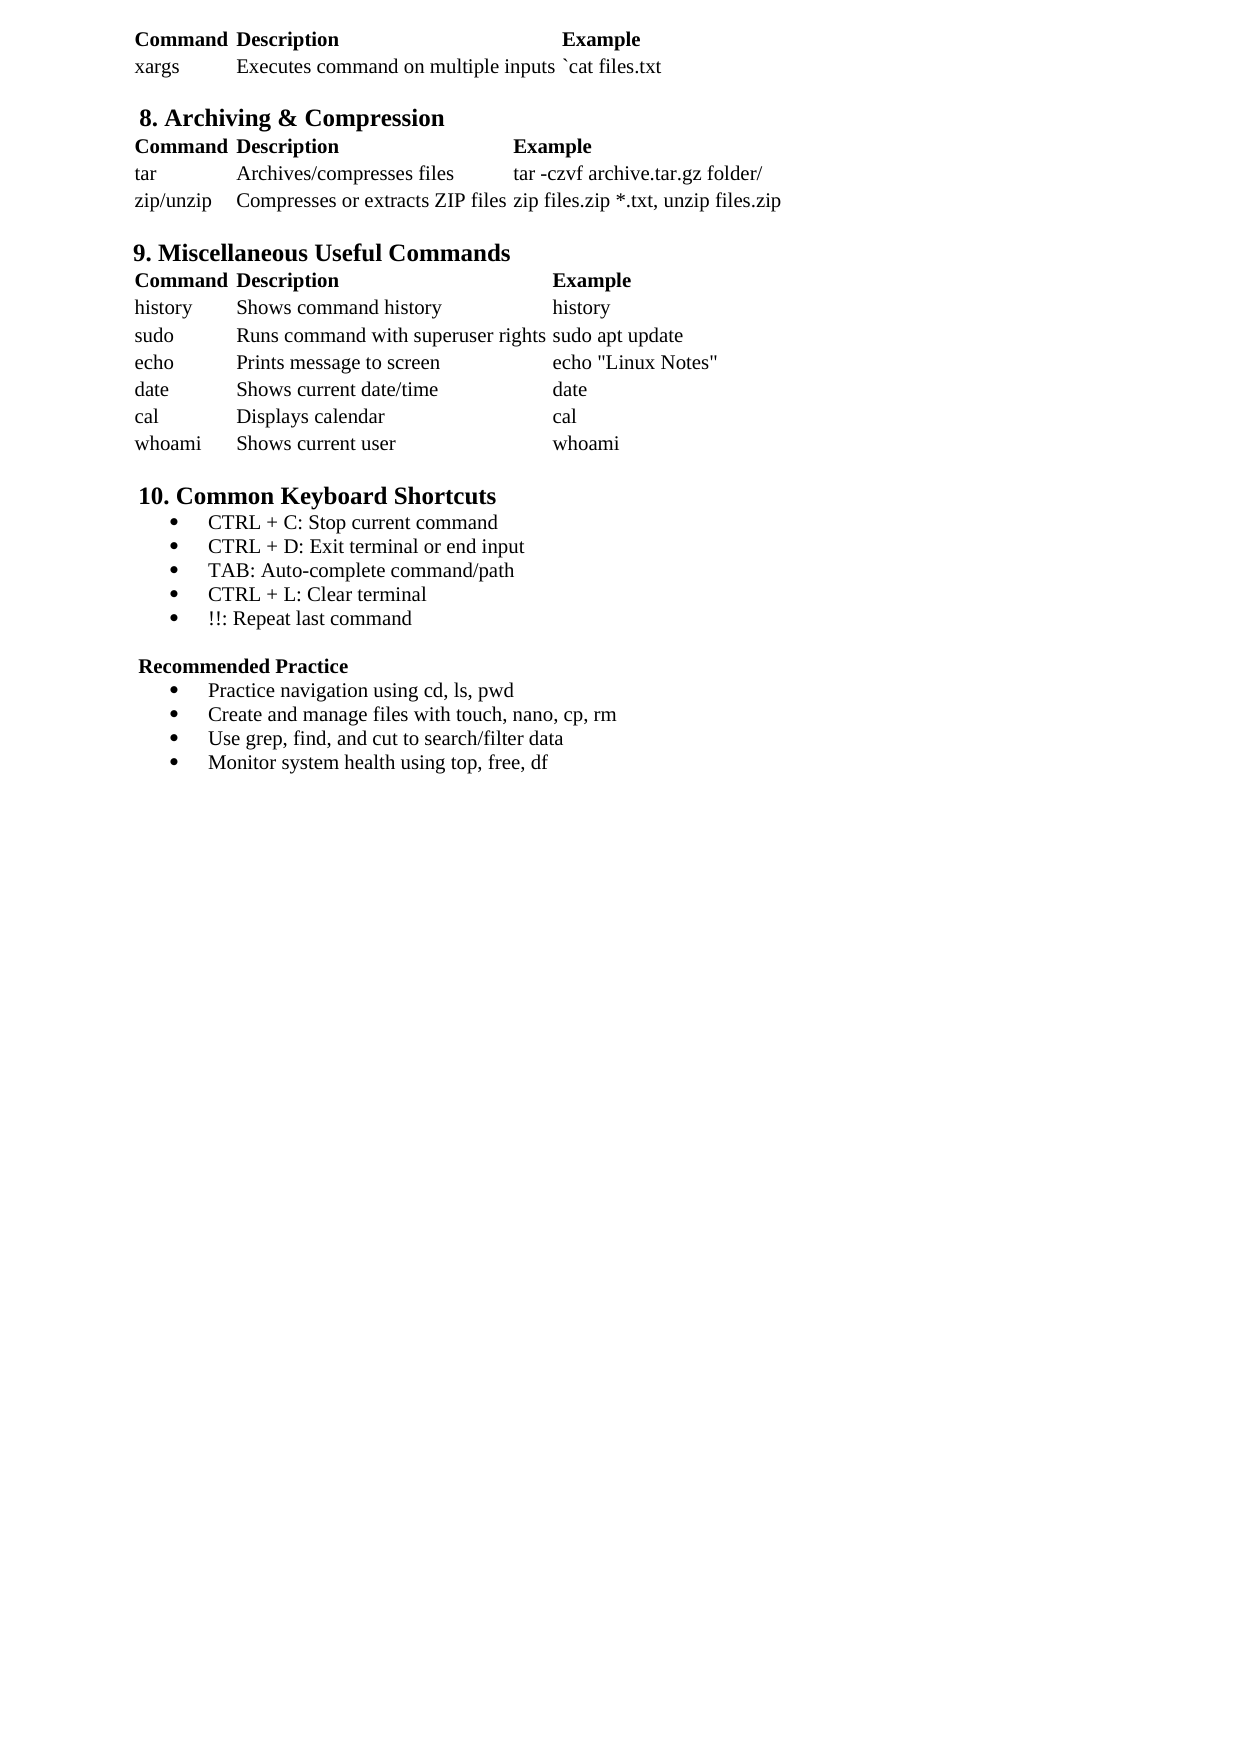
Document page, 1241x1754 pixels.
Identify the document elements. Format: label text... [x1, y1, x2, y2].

table_header Command [133, 25, 234, 52]
list Use grep, find, and cut to search/filter data [170, 726, 1226, 750]
table_cell Shows command history [235, 294, 551, 321]
table_cell Runs command with superuser rights [235, 321, 551, 348]
table_header Command [133, 132, 234, 159]
table_cell zip files.zip *.txt, unzip files.zip [512, 187, 788, 214]
table_cell tar [133, 159, 234, 187]
text 8. Archiving & Compression [133, 103, 1226, 132]
list !!: Repeat last command [170, 606, 1226, 630]
text 9. Miscellaneous Useful Commands [133, 238, 1226, 267]
table_cell echo [133, 348, 234, 375]
table_cell sudo [133, 321, 234, 348]
table_cell Executes command on multiple inputs [235, 52, 560, 79]
text Recommended Practice [133, 654, 1226, 678]
table_cell date [551, 375, 724, 402]
table_cell xargs [133, 52, 234, 79]
table_cell tar -czvf archive.tar.gz folder/ [512, 159, 788, 187]
table_cell Shows current user [235, 430, 551, 457]
table_cell Compresses or extracts ZIP files [235, 187, 512, 214]
table_cell zip/unzip [133, 187, 234, 214]
table_cell `cat files.txt [560, 52, 679, 79]
table_cell echo "Linux Notes" [551, 348, 724, 375]
list CTRL + L: Clear terminal [170, 582, 1226, 606]
text 10. Common Keyboard Shortcuts [133, 481, 1226, 510]
table_header Example [560, 25, 679, 52]
table_header Description [235, 25, 560, 52]
list CTRL + C: Stop current command [170, 510, 1226, 534]
table_cell sudo apt update [551, 321, 724, 348]
table_header Example [512, 132, 788, 159]
list CTRL + D: Exit terminal or end input [170, 534, 1226, 558]
table_cell date [133, 375, 234, 402]
table_header Command [133, 267, 234, 294]
table_cell Archives/compresses files [235, 159, 512, 187]
table_cell history [551, 294, 724, 321]
table_cell history [133, 294, 234, 321]
table_cell Prints message to screen [235, 348, 551, 375]
table_cell whoami [133, 430, 234, 457]
table_header Example [551, 267, 724, 294]
table_cell Displays calendar [235, 403, 551, 430]
table_cell cal [551, 403, 724, 430]
table_cell cal [133, 403, 234, 430]
table_header Description [235, 267, 551, 294]
list Practice navigation using cd, ls, pwd [170, 678, 1226, 702]
table_cell Shows current date/time [235, 375, 551, 402]
list TAB: Auto-complete command/path [170, 558, 1226, 582]
list Monitor system health using top, free, df [170, 750, 1226, 774]
list Create and manage files with touch, nano, cp, rm [170, 702, 1226, 726]
table_header Description [235, 132, 512, 159]
table_cell whoami [551, 430, 724, 457]
